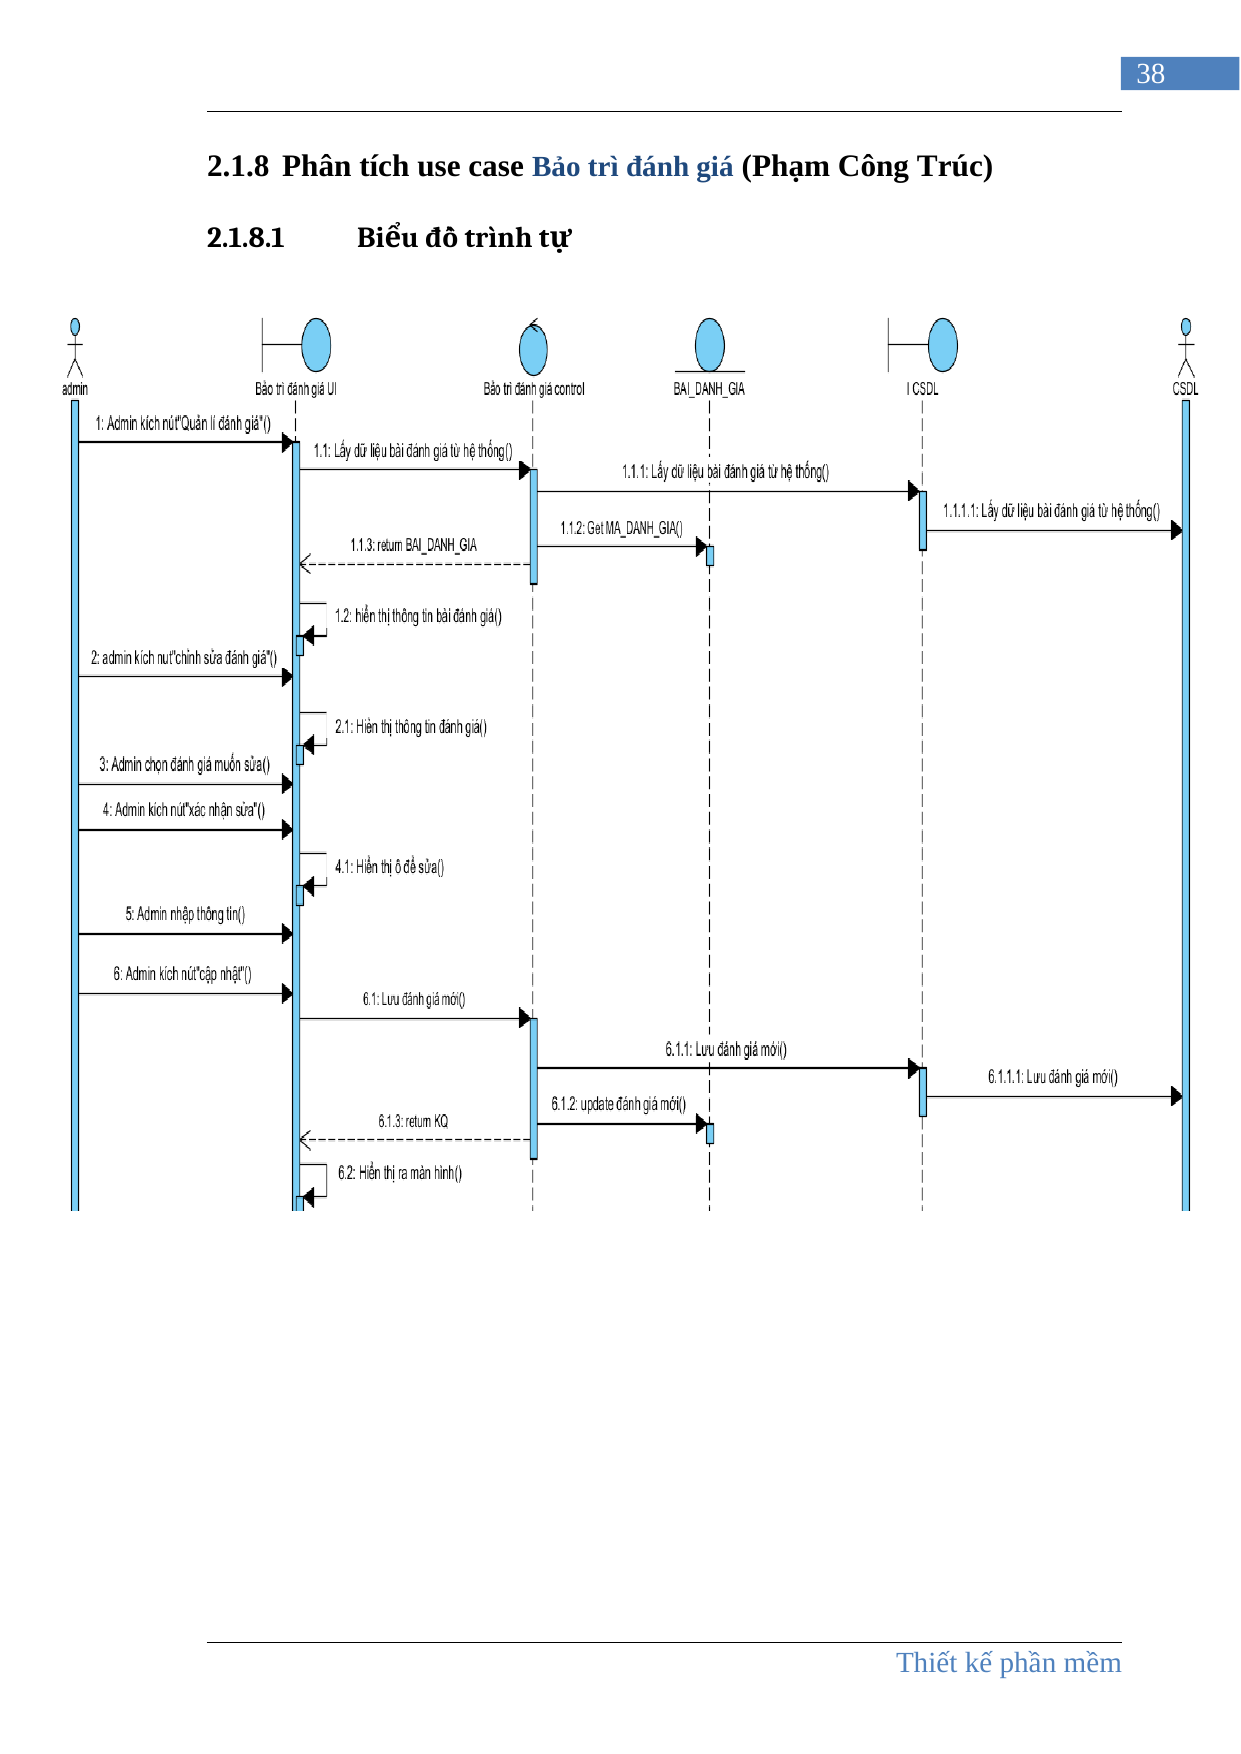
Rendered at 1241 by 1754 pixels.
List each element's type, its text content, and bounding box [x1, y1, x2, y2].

subtitle Phân tích use case Bảo trì đánh giá (Phạm Công Trúc) [207, 147, 1122, 183]
picture [51, 304, 1217, 1211]
subtitle Biểu đồ trình tự [207, 222, 1122, 255]
